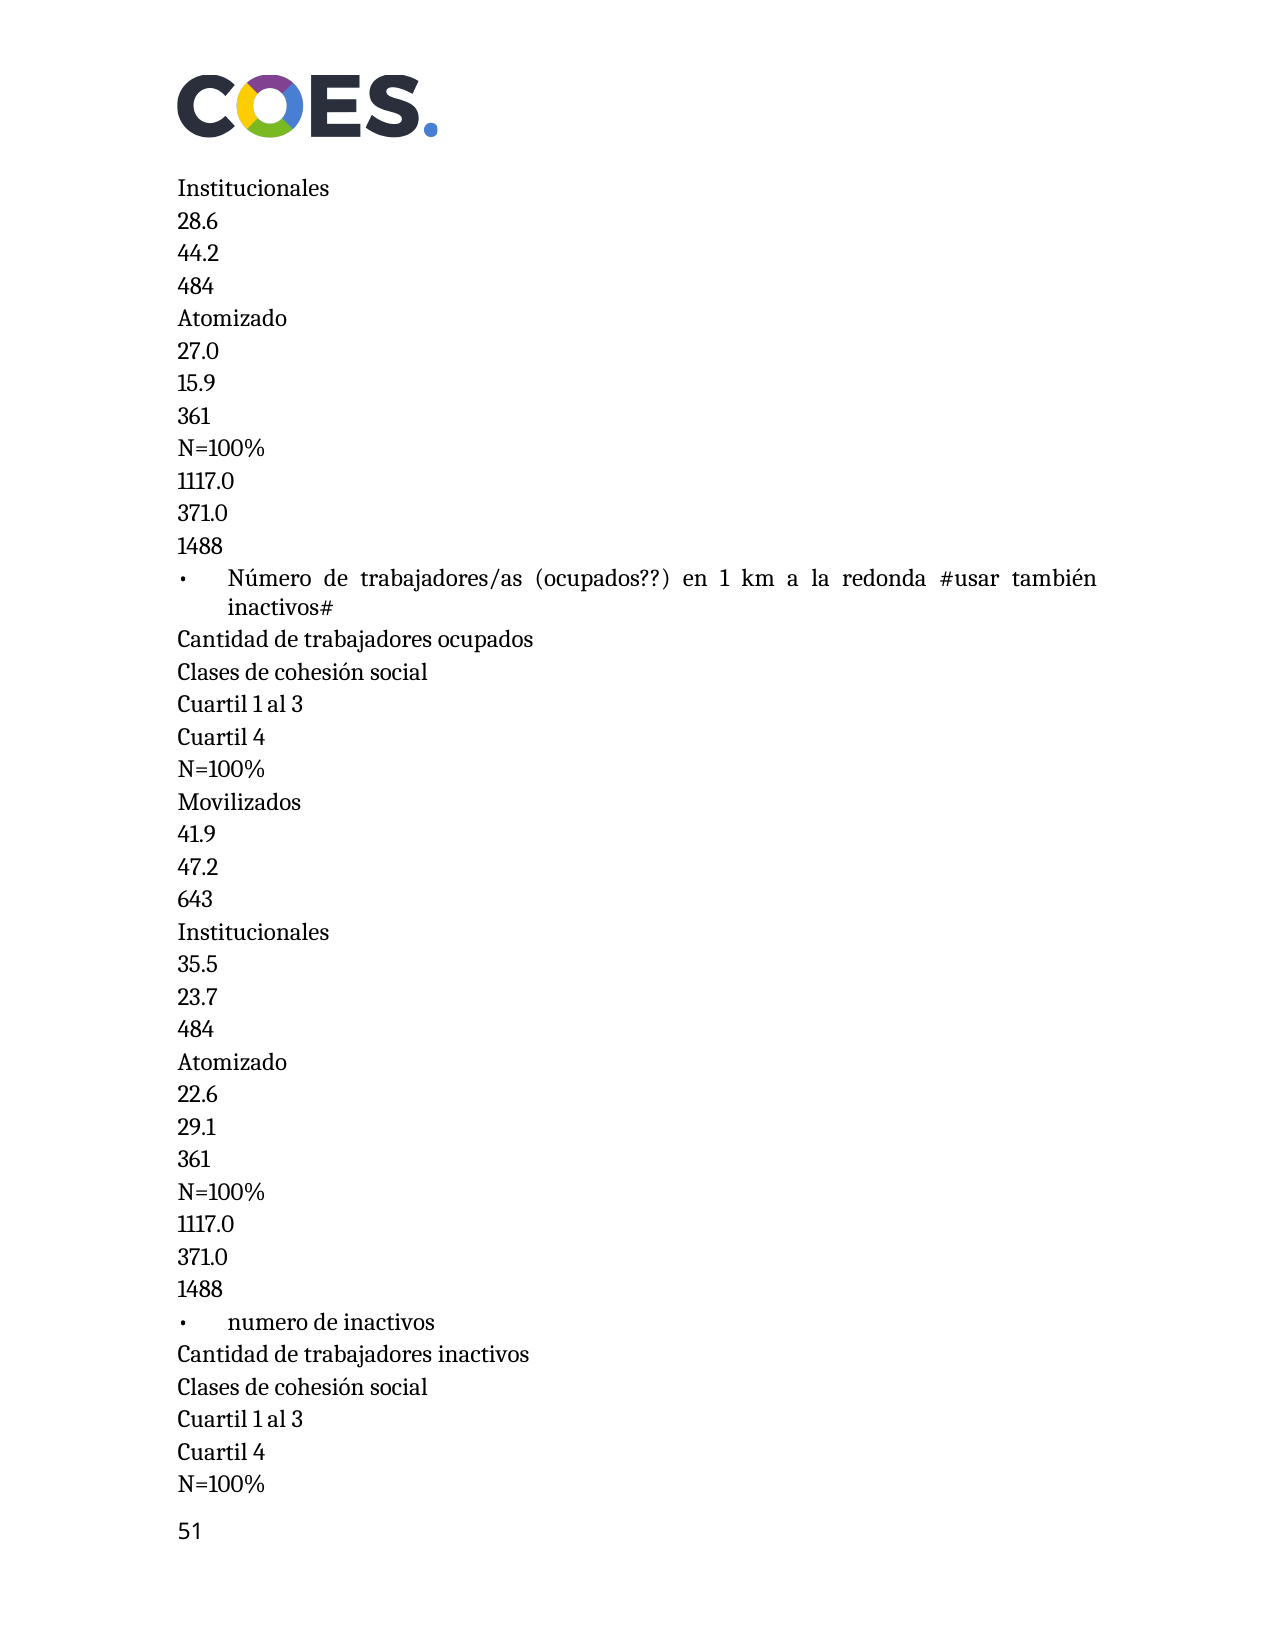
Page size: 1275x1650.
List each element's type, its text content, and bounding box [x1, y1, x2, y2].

text 1488 [177, 532, 1098, 560]
text 484 [177, 272, 1098, 300]
text 47.2 [177, 853, 1098, 882]
text 371.0 [177, 499, 1098, 528]
text 27.0 [177, 337, 1098, 365]
text Cuartil 4 [177, 723, 1098, 752]
text Cuartil 1 al 3 [177, 690, 1098, 719]
text 41.9 [177, 820, 1098, 849]
text Institucionales [177, 918, 1098, 947]
text Institucionales [177, 174, 1098, 203]
text 29.1 [177, 1113, 1098, 1142]
text 1117.0 [177, 1210, 1098, 1239]
list Número de trabajadores/as (ocupados??) en 1 km a la redonda #usar también inactivos# [177, 564, 1098, 622]
text 44.2 [177, 239, 1098, 268]
text Atomizado [177, 304, 1098, 333]
text 1488 [177, 1275, 1098, 1304]
text N=100% [177, 1470, 1098, 1499]
text 361 [177, 402, 1098, 430]
text Clases de cohesión social [177, 658, 1098, 687]
text 484 [177, 1015, 1098, 1044]
text Cuartil 1 al 3 [177, 1405, 1098, 1434]
text 361 [177, 1145, 1098, 1174]
text Clases de cohesión social [177, 1373, 1098, 1402]
text N=100% [177, 755, 1098, 784]
text 35.5 [177, 950, 1098, 979]
text 1117.0 [177, 467, 1098, 495]
text N=100% [177, 434, 1098, 463]
text 28.6 [177, 207, 1098, 235]
text 15.9 [177, 369, 1098, 398]
text Cuartil 4 [177, 1438, 1098, 1467]
text Cantidad de trabajadores inactivos [177, 1340, 1098, 1369]
text 23.7 [177, 983, 1098, 1012]
text N=100% [177, 1178, 1098, 1207]
text 371.0 [177, 1243, 1098, 1272]
picture [177, 75, 438, 146]
text Atomizado [177, 1048, 1098, 1077]
list numero de inactivos [177, 1308, 1098, 1337]
text 643 [177, 885, 1098, 914]
text Movilizados [177, 788, 1098, 817]
text 22.6 [177, 1080, 1098, 1109]
text Cantidad de trabajadores ocupados [177, 625, 1098, 654]
